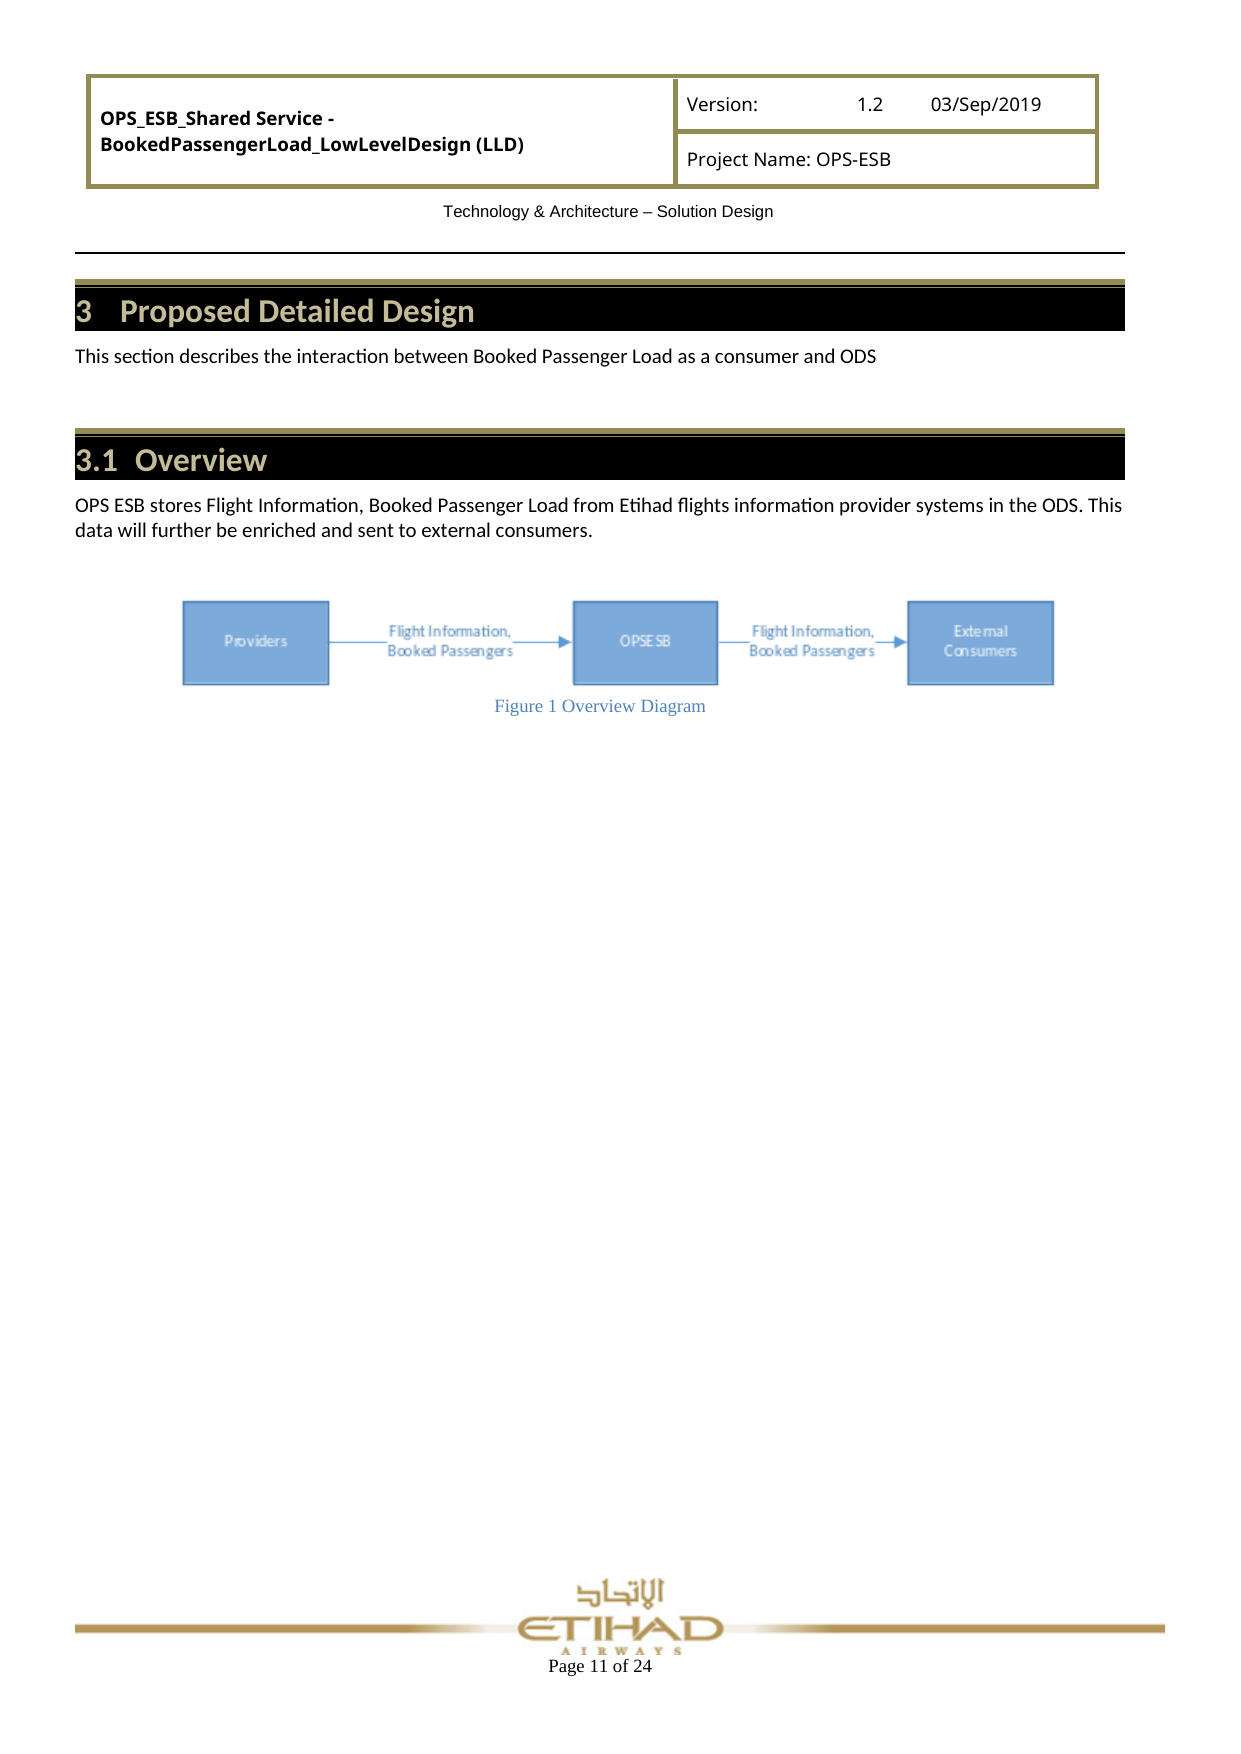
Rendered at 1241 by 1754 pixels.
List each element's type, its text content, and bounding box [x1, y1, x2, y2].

text OPS ESB stores Flight Information, Booked Passenger Load from Etihad flights information provider systems in the ODS. This data will further be enriched and sent to external consumers. [75, 492, 1125, 543]
subtitle Proposed Detailed Design [75, 288, 1125, 331]
text Figure 1 Overview Diagram [75, 694, 1125, 716]
text This section describes the interaction between Booked Passenger Load as a consumer and ODS [75, 343, 1125, 369]
subtitle Overview [75, 437, 1125, 480]
